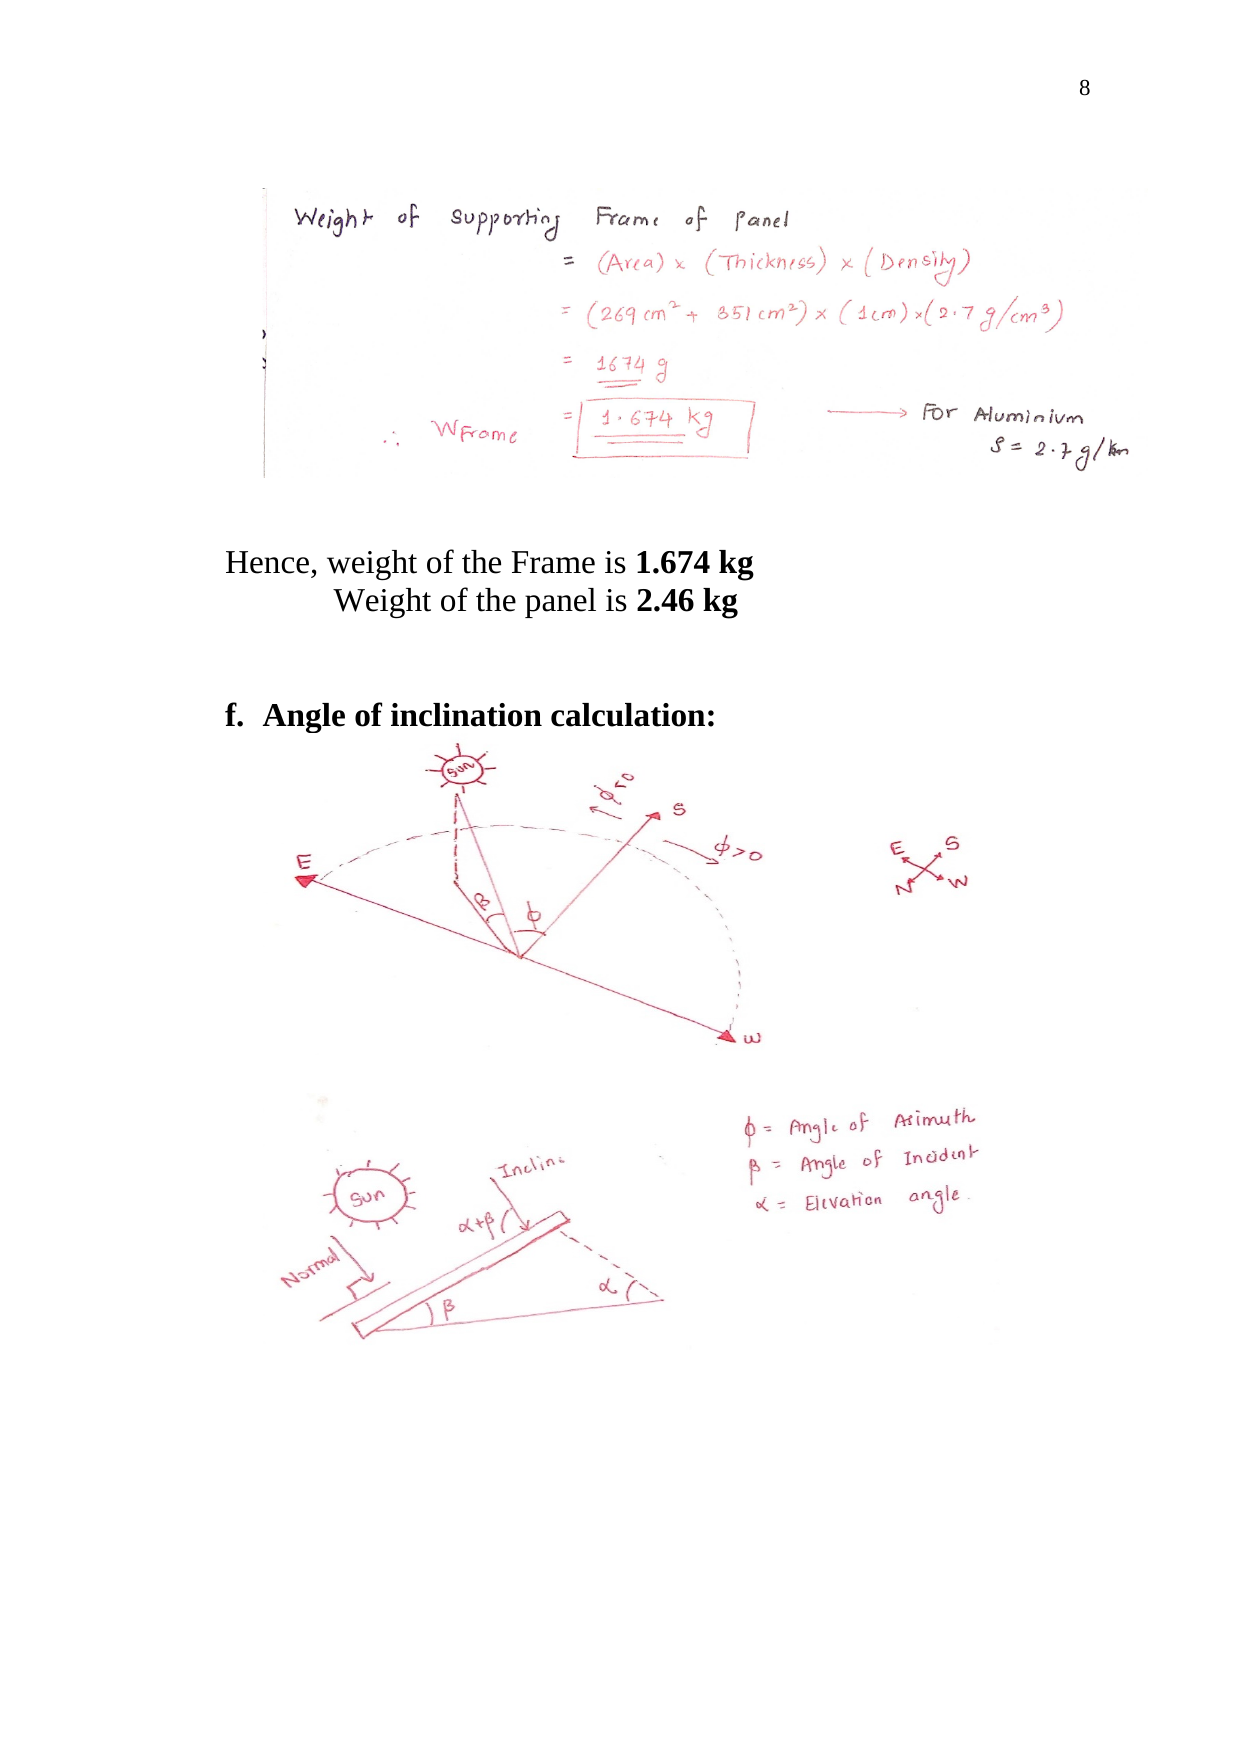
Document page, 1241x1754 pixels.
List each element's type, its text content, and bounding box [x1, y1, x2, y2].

list Weight of the panel is 2.46 kg [225, 580, 1090, 619]
picture [262, 1093, 1001, 1350]
list Angle of inclination calculation: [225, 695, 1090, 734]
picture [262, 733, 984, 1055]
picture [262, 188, 1148, 478]
list Hence, weight of the Frame is 1.674 kg [225, 542, 1090, 580]
